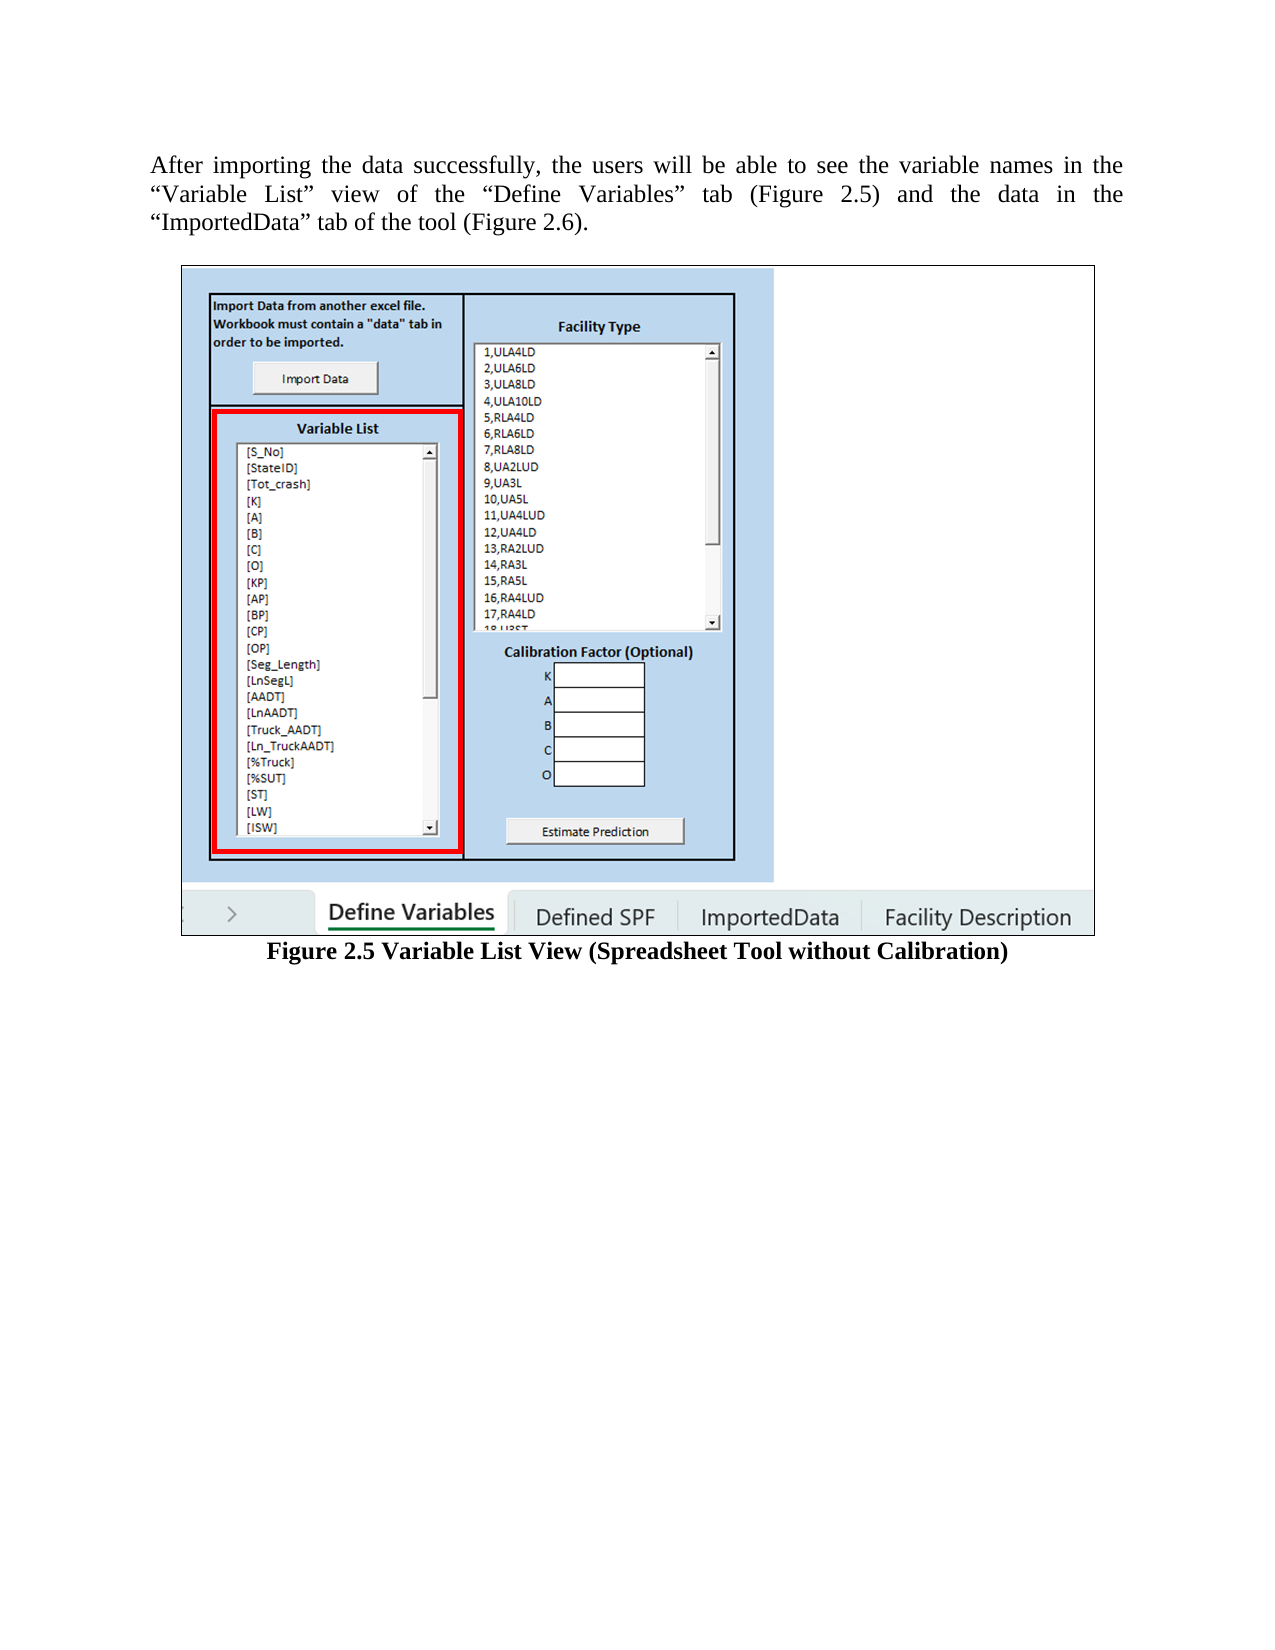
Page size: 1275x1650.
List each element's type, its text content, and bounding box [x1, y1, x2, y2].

text Figure 2.5 Variable List View (Spreadsheet Tool without Calibration) [150, 936, 1125, 965]
picture [182, 266, 1094, 935]
text After importing the data successfully, the users will be able to see the variable names in the “Variable List” view of the “Define Variables” tab (Figure 2.5) and the data in the “ImportedData” tab of the tool (Figure 2.6). [150, 150, 1125, 236]
